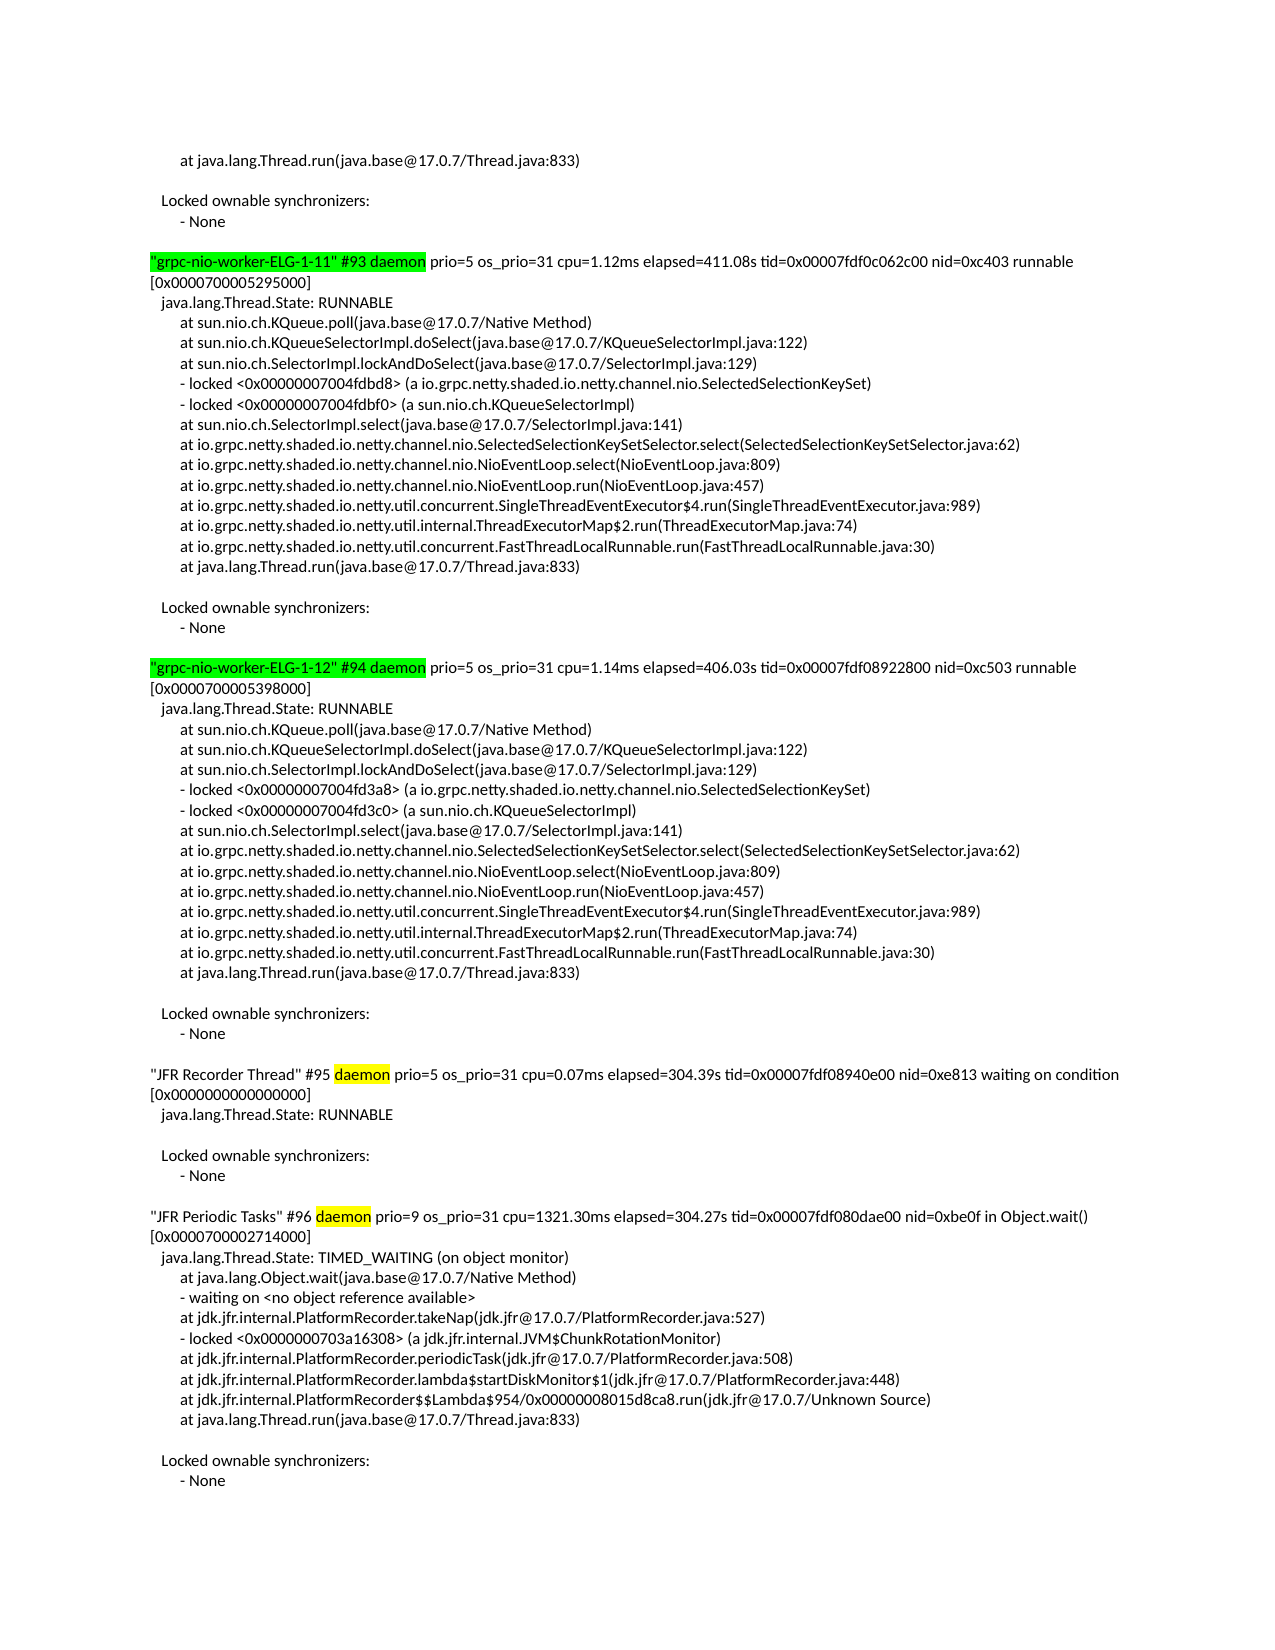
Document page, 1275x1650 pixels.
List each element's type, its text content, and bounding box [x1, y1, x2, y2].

text java.lang.Thread.State: RUNNABLE [150, 292, 1125, 312]
text - locked <0x00000007004fdbf0> (a sun.nio.ch.KQueueSelectorImpl) [150, 394, 1125, 414]
text - locked <0x0000000703a16308> (a jdk.jfr.internal.JVM$ChunkRotationMonitor) [150, 1328, 1125, 1348]
text at sun.nio.ch.SelectorImpl.lockAndDoSelect(java.base@17.0.7/SelectorImpl.java:129) [150, 353, 1125, 373]
text Locked ownable synchronizers: [150, 1003, 1125, 1023]
text at sun.nio.ch.KQueueSelectorImpl.doSelect(java.base@17.0.7/KQueueSelectorImpl.java:122) [150, 333, 1125, 353]
text at io.grpc.netty.shaded.io.netty.channel.nio.NioEventLoop.run(NioEventLoop.java:457) [150, 881, 1125, 902]
text at jdk.jfr.internal.PlatformRecorder.periodicTask(jdk.jfr@17.0.7/PlatformRecorder.java:508) [150, 1348, 1125, 1369]
text at sun.nio.ch.KQueue.poll(java.base@17.0.7/Native Method) [150, 312, 1125, 333]
text at io.grpc.netty.shaded.io.netty.channel.nio.NioEventLoop.select(NioEventLoop.java:809) [150, 455, 1125, 475]
text java.lang.Thread.State: RUNNABLE [150, 698, 1125, 719]
text - locked <0x00000007004fd3a8> (a io.grpc.netty.shaded.io.netty.channel.nio.SelectedSelectionKeySet) [150, 780, 1125, 800]
text Locked ownable synchronizers: [150, 1450, 1125, 1470]
text "grpc-nio-worker-ELG-1-12" #94 daemon prio=5 os_prio=31 cpu=1.14ms elapsed=406.03s tid=0x00007fdf08922800 nid=0xc503 runnable [0x0000700005398000] [150, 658, 1125, 698]
text "grpc-nio-worker-ELG-1-11" #93 daemon prio=5 os_prio=31 cpu=1.12ms elapsed=411.08s tid=0x00007fdf0c062c00 nid=0xc403 runnable [0x0000700005295000] [150, 252, 1125, 292]
text - locked <0x00000007004fd3c0> (a sun.nio.ch.KQueueSelectorImpl) [150, 800, 1125, 820]
text - waiting on <no object reference available> [150, 1287, 1125, 1308]
text at java.lang.Thread.run(java.base@17.0.7/Thread.java:833) [150, 150, 1125, 170]
text at java.lang.Thread.run(java.base@17.0.7/Thread.java:833) [150, 1409, 1125, 1430]
text at sun.nio.ch.KQueueSelectorImpl.doSelect(java.base@17.0.7/KQueueSelectorImpl.java:122) [150, 739, 1125, 759]
text at io.grpc.netty.shaded.io.netty.util.internal.ThreadExecutorMap$2.run(ThreadExecutorMap.java:74) [150, 922, 1125, 942]
text at io.grpc.netty.shaded.io.netty.channel.nio.SelectedSelectionKeySetSelector.select(SelectedSelectionKeySetSelector.java:62) [150, 841, 1125, 861]
text - None [150, 1470, 1125, 1491]
text at io.grpc.netty.shaded.io.netty.util.concurrent.SingleThreadEventExecutor$4.run(SingleThreadEventExecutor.java:989) [150, 902, 1125, 922]
text - None [150, 617, 1125, 637]
text at sun.nio.ch.SelectorImpl.select(java.base@17.0.7/SelectorImpl.java:141) [150, 820, 1125, 841]
text at jdk.jfr.internal.PlatformRecorder$$Lambda$954/0x00000008015d8ca8.run(jdk.jfr@17.0.7/Unknown Source) [150, 1389, 1125, 1409]
text at sun.nio.ch.SelectorImpl.lockAndDoSelect(java.base@17.0.7/SelectorImpl.java:129) [150, 759, 1125, 780]
text java.lang.Thread.State: RUNNABLE [150, 1105, 1125, 1125]
text - None [150, 1023, 1125, 1044]
text "JFR Periodic Tasks" #96 daemon prio=9 os_prio=31 cpu=1321.30ms elapsed=304.27s tid=0x00007fdf080dae00 nid=0xbe0f in Object.wait() [0x0000700002714000] [150, 1206, 1125, 1247]
text - None [150, 1166, 1125, 1186]
text at io.grpc.netty.shaded.io.netty.channel.nio.NioEventLoop.select(NioEventLoop.java:809) [150, 861, 1125, 881]
text at java.lang.Object.wait(java.base@17.0.7/Native Method) [150, 1267, 1125, 1287]
text at io.grpc.netty.shaded.io.netty.util.concurrent.SingleThreadEventExecutor$4.run(SingleThreadEventExecutor.java:989) [150, 495, 1125, 516]
text at jdk.jfr.internal.PlatformRecorder.lambda$startDiskMonitor$1(jdk.jfr@17.0.7/PlatformRecorder.java:448) [150, 1369, 1125, 1389]
text java.lang.Thread.State: TIMED_WAITING (on object monitor) [150, 1247, 1125, 1267]
text Locked ownable synchronizers: [150, 597, 1125, 617]
text at java.lang.Thread.run(java.base@17.0.7/Thread.java:833) [150, 556, 1125, 577]
text at sun.nio.ch.KQueue.poll(java.base@17.0.7/Native Method) [150, 719, 1125, 739]
text at io.grpc.netty.shaded.io.netty.channel.nio.NioEventLoop.run(NioEventLoop.java:457) [150, 475, 1125, 495]
text at io.grpc.netty.shaded.io.netty.util.concurrent.FastThreadLocalRunnable.run(FastThreadLocalRunnable.java:30) [150, 942, 1125, 962]
text at io.grpc.netty.shaded.io.netty.channel.nio.SelectedSelectionKeySetSelector.select(SelectedSelectionKeySetSelector.java:62) [150, 434, 1125, 455]
text at jdk.jfr.internal.PlatformRecorder.takeNap(jdk.jfr@17.0.7/PlatformRecorder.java:527) [150, 1308, 1125, 1328]
text - None [150, 211, 1125, 231]
text Locked ownable synchronizers: [150, 191, 1125, 211]
text Locked ownable synchronizers: [150, 1145, 1125, 1166]
text "JFR Recorder Thread" #95 daemon prio=5 os_prio=31 cpu=0.07ms elapsed=304.39s tid=0x00007fdf08940e00 nid=0xe813 waiting on condition [0x0000000000000000] [150, 1064, 1125, 1105]
text at io.grpc.netty.shaded.io.netty.util.concurrent.FastThreadLocalRunnable.run(FastThreadLocalRunnable.java:30) [150, 536, 1125, 556]
text - locked <0x00000007004fdbd8> (a io.grpc.netty.shaded.io.netty.channel.nio.SelectedSelectionKeySet) [150, 373, 1125, 394]
text at sun.nio.ch.SelectorImpl.select(java.base@17.0.7/SelectorImpl.java:141) [150, 414, 1125, 434]
text at java.lang.Thread.run(java.base@17.0.7/Thread.java:833) [150, 962, 1125, 983]
text at io.grpc.netty.shaded.io.netty.util.internal.ThreadExecutorMap$2.run(ThreadExecutorMap.java:74) [150, 516, 1125, 536]
